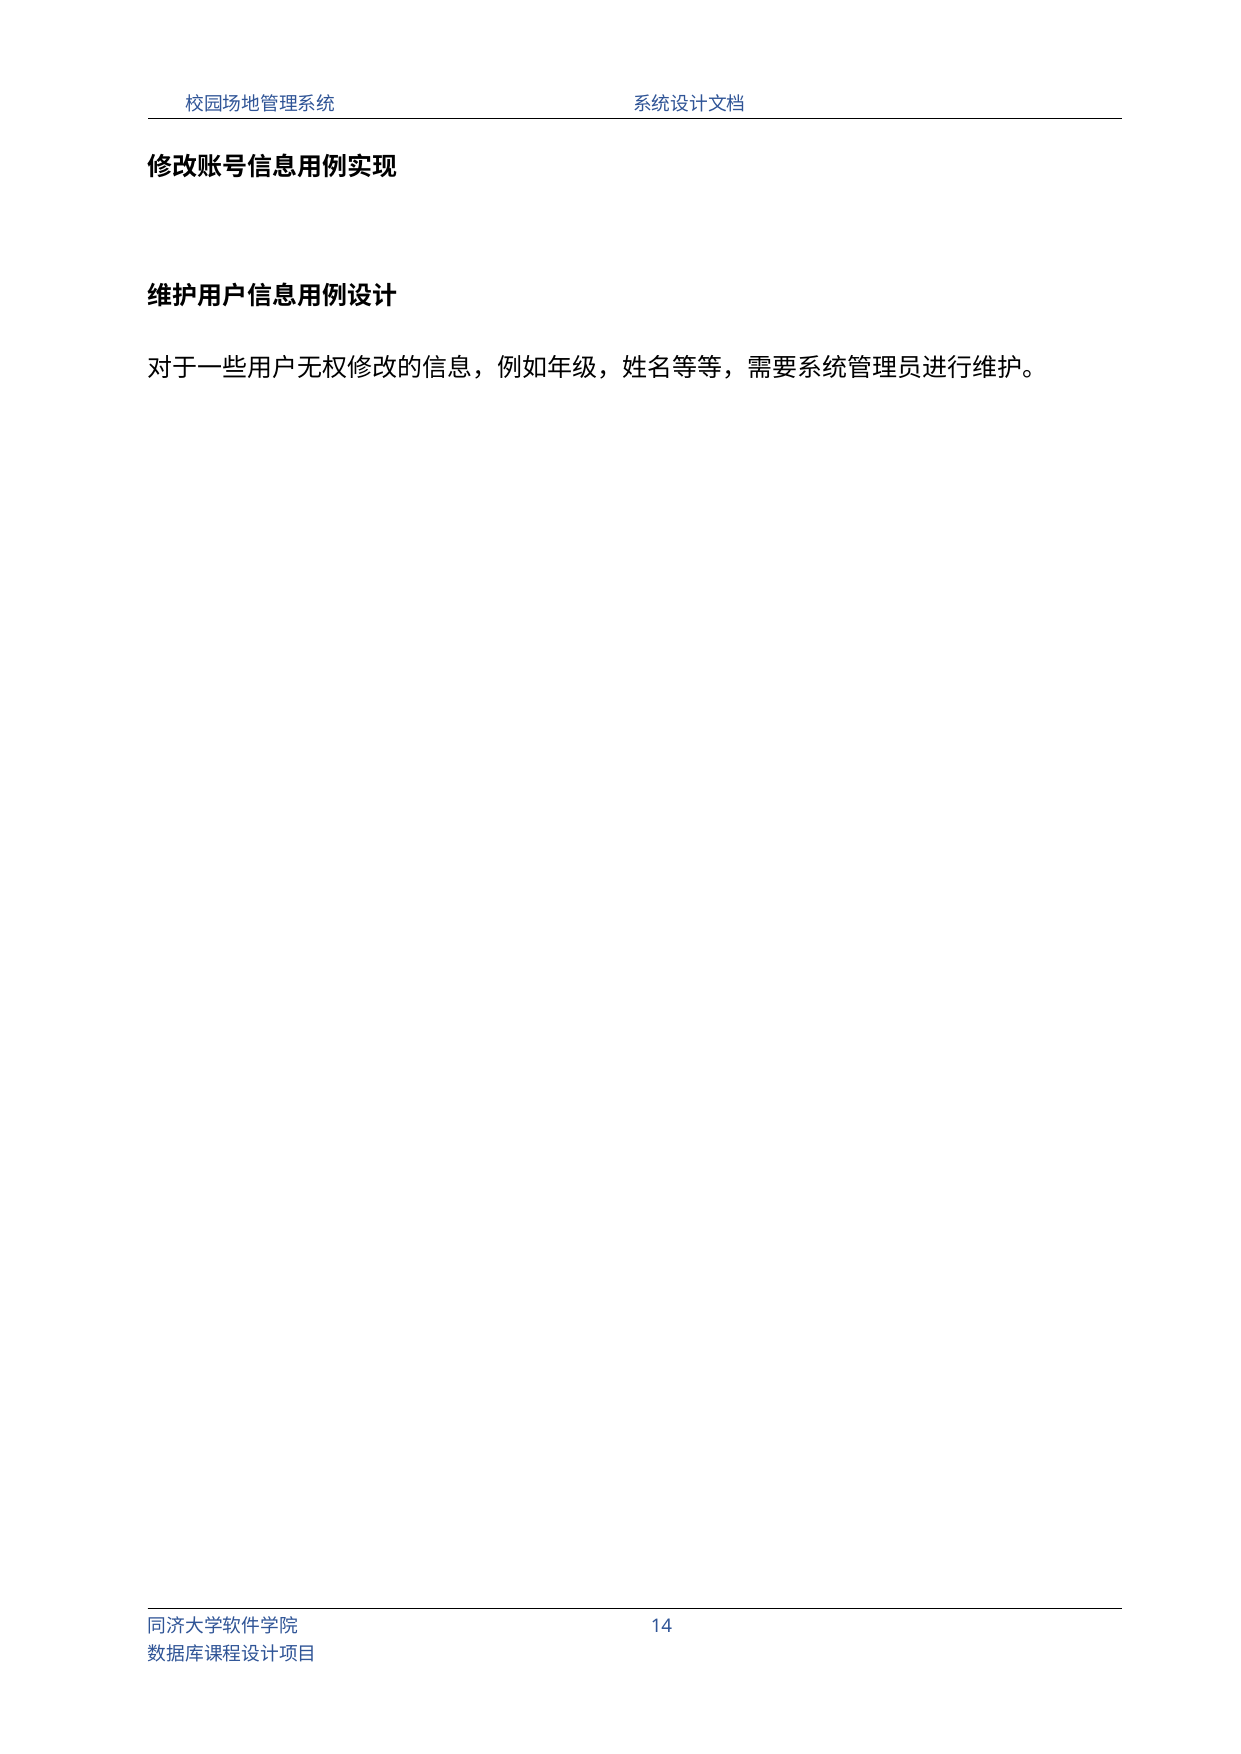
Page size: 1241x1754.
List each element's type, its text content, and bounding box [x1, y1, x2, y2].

subtitle 修改账号信息用例实现 [148, 132, 1122, 197]
subtitle 维护用户信息用例设计 [148, 261, 1122, 326]
text 对于一些用户无权修改的信息，例如年级，姓名等等，需要系统管理员进行维护。 [148, 333, 1122, 398]
